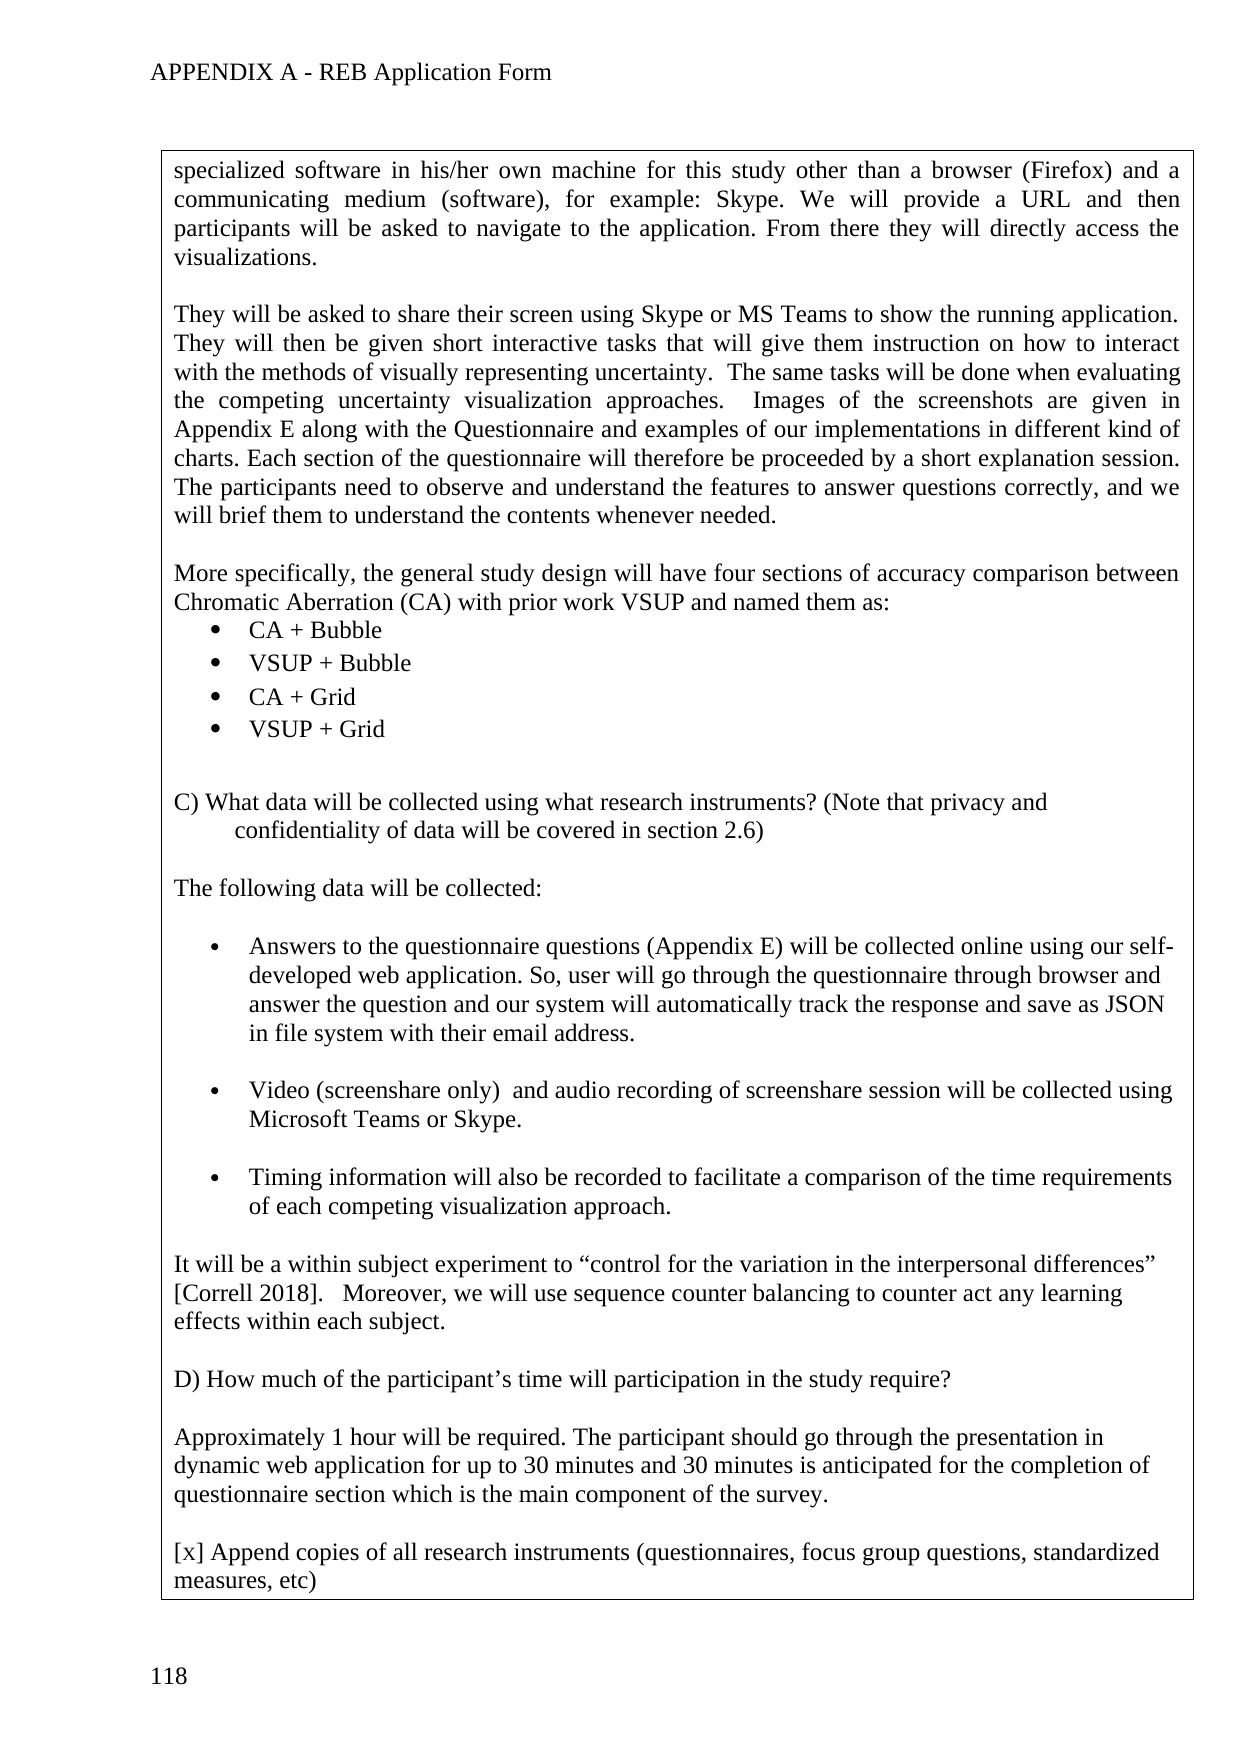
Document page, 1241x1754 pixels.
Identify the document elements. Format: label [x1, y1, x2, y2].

table_cell [162, 151, 1193, 1599]
